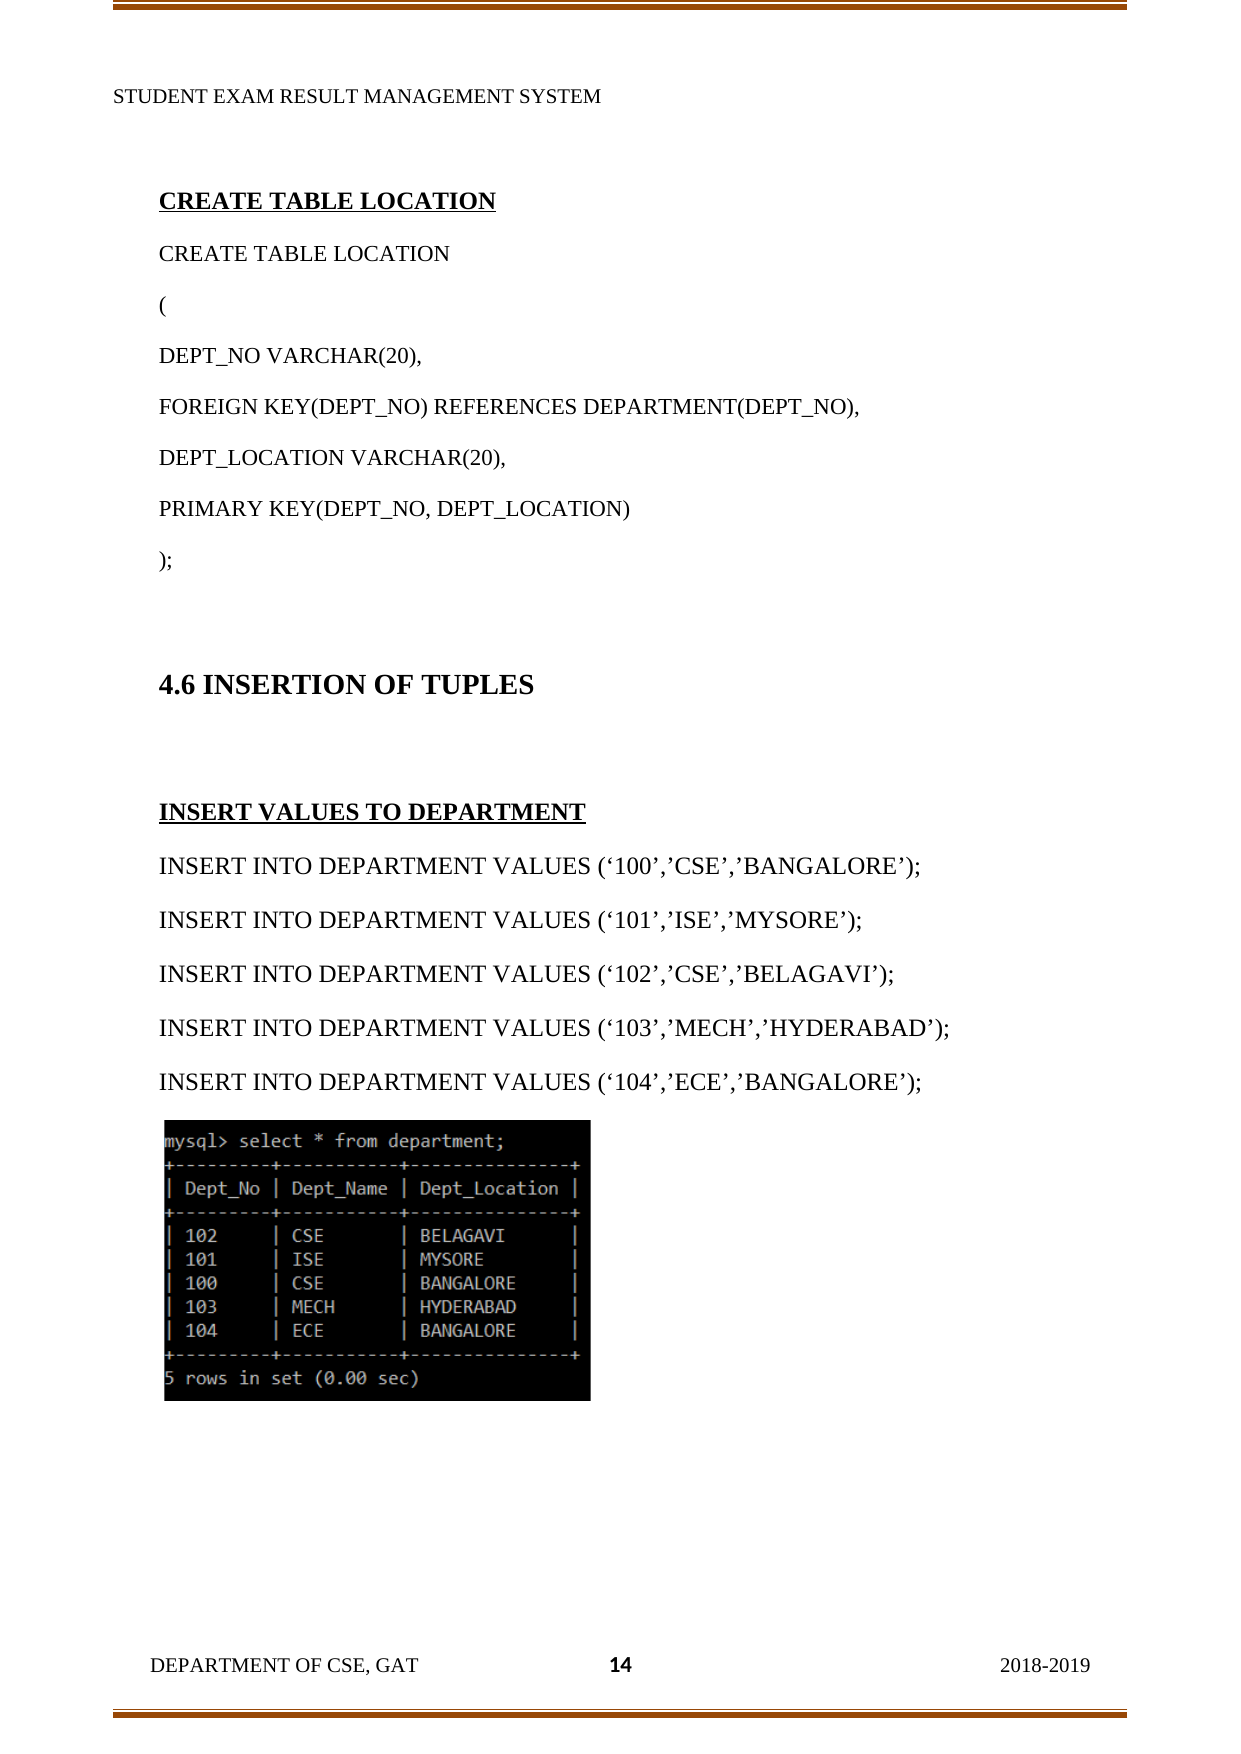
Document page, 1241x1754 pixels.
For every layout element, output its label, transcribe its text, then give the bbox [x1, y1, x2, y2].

text ); [159, 546, 1127, 572]
text INSERT INTO DEPARTMENT VALUES (‘101’,’ISE’,’MYSORE’); [159, 905, 1127, 934]
text FOREIGN KEY(DEPT_NO) REFERENCES DEPARTMENT(DEPT_NO), [159, 393, 1127, 419]
text 4.6 INSERTION OF TUPLES [159, 667, 1127, 701]
text CREATE TABLE LOCATION [113, 186, 1127, 215]
text INSERT INTO DEPARTMENT VALUES (‘103’,’MECH’,’HYDERABAD’); [159, 1013, 1127, 1041]
text PRIMARY KEY(DEPT_NO, DEPT_LOCATION) [159, 495, 1127, 521]
text DEPT_NO VARCHAR(20), [159, 342, 1127, 368]
text INSERT VALUES TO DEPARTMENT [113, 797, 1127, 826]
text INSERT INTO DEPARTMENT VALUES (‘104’,’ECE’,’BANGALORE’); [159, 1067, 1127, 1095]
text INSERT INTO DEPARTMENT VALUES (‘100’,’CSE’,’BANGALORE’); [159, 851, 1127, 880]
text ( [159, 291, 1127, 317]
text DEPT_LOCATION VARCHAR(20), [159, 444, 1127, 470]
text INSERT INTO DEPARTMENT VALUES (‘102’,’CSE’,’BELAGAVI’); [159, 959, 1127, 988]
picture [164, 1120, 591, 1401]
text CREATE TABLE LOCATION [113, 240, 1127, 266]
